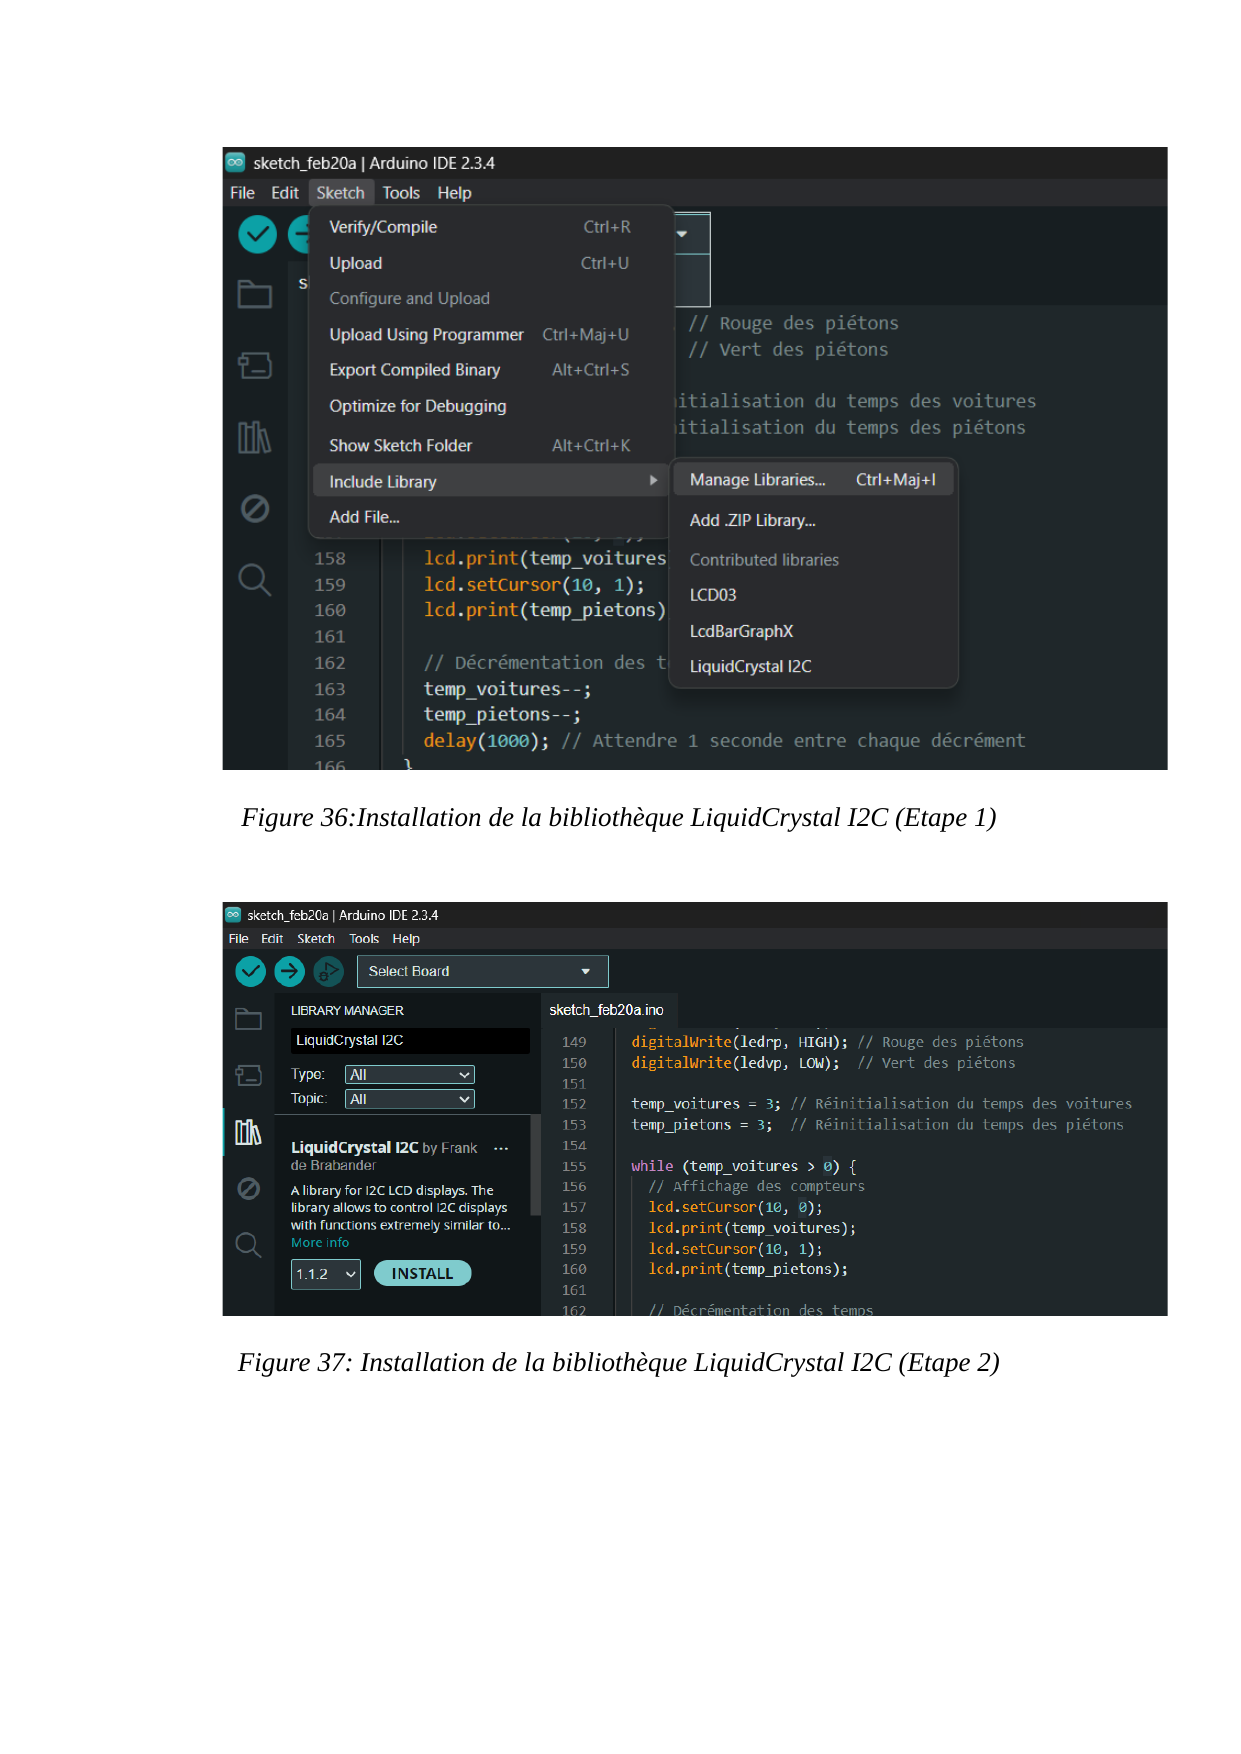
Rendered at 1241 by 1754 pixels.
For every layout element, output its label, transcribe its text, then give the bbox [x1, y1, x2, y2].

text Figure 37: Installation de la bibliothèque LiquidCrystal I2C (Etape 2) [148, 1346, 1093, 1377]
picture [222, 147, 1168, 770]
text Figure 36:Installation de la bibliothèque LiquidCrystal I2C (Etape 1) [148, 801, 1093, 832]
picture [222, 902, 1168, 1316]
